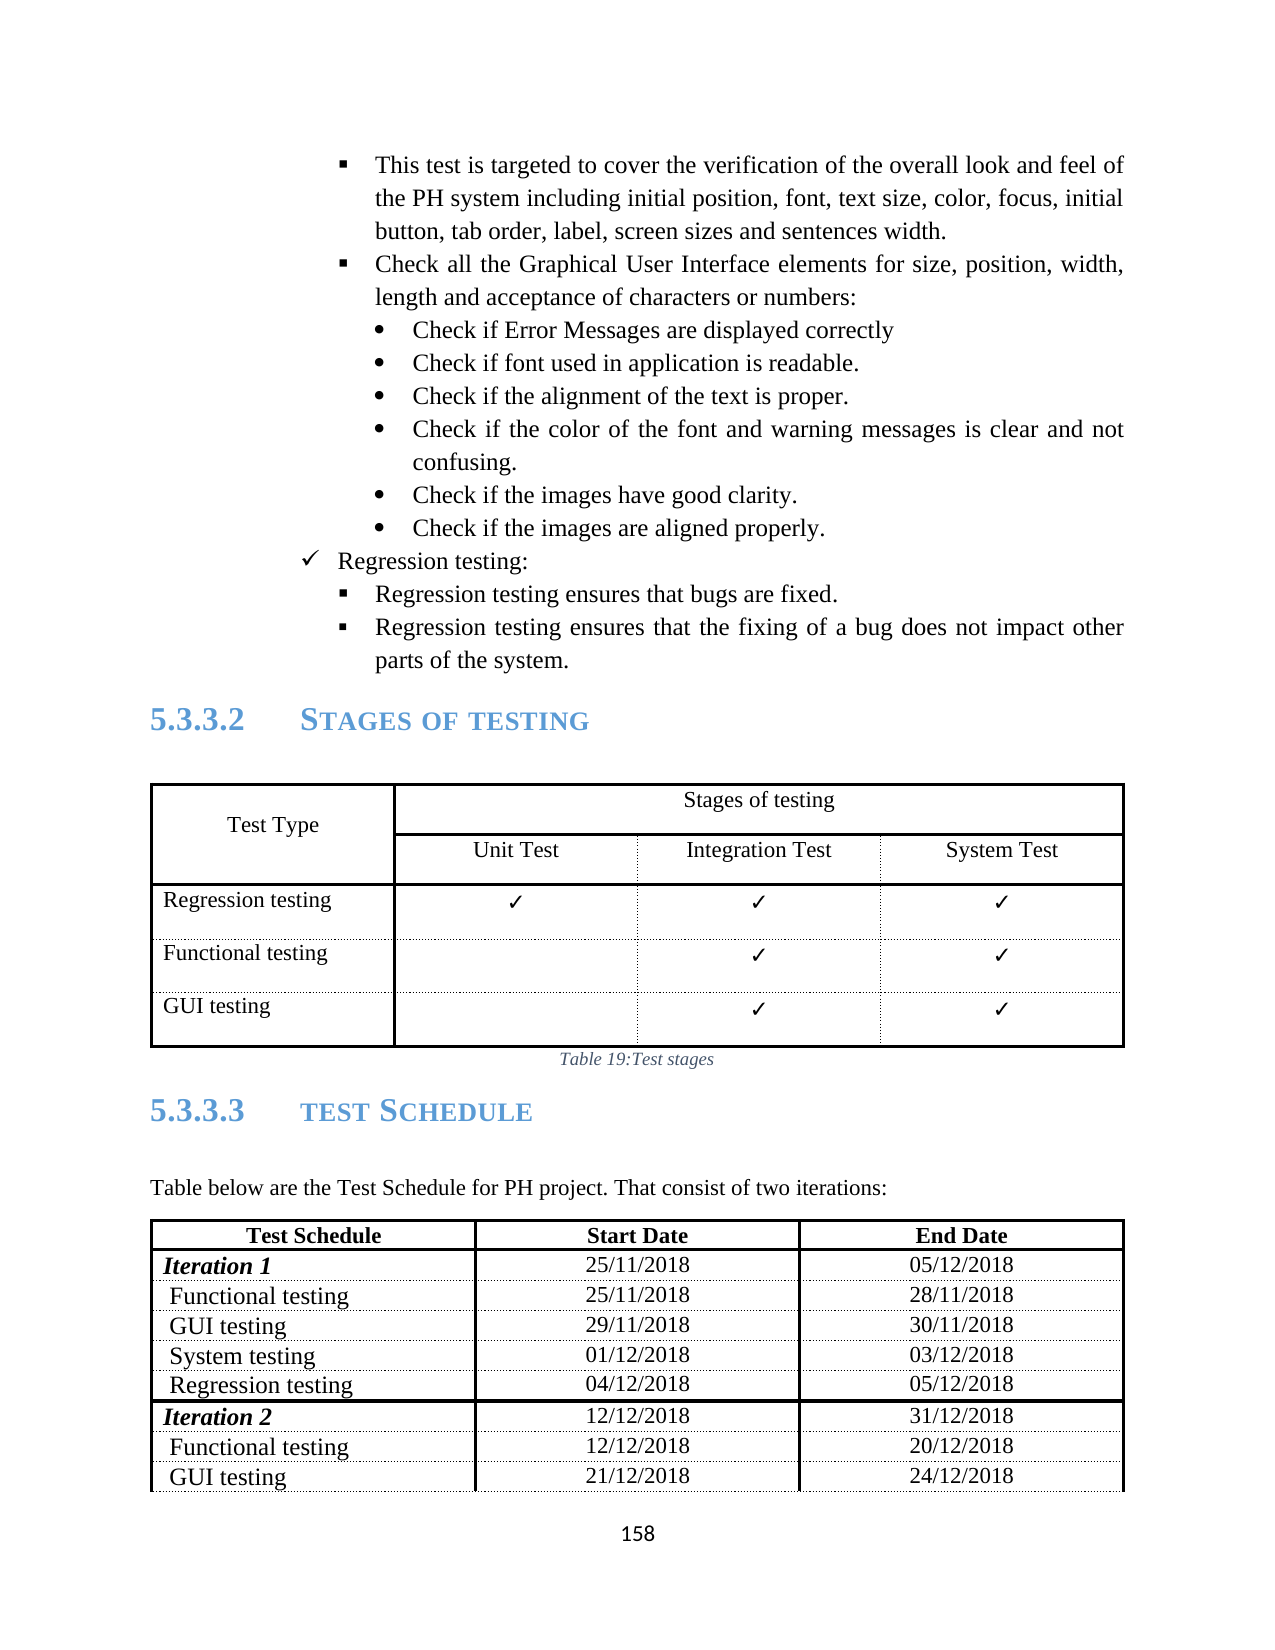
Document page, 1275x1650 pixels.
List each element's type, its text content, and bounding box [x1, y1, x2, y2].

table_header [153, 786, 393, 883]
list test Schedule [150, 1090, 1125, 1128]
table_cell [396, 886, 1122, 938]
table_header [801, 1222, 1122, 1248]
list Regression testing ensures that bugs are fixed. [337, 579, 1125, 608]
list Check if the alignment of the text is proper. [375, 381, 1125, 410]
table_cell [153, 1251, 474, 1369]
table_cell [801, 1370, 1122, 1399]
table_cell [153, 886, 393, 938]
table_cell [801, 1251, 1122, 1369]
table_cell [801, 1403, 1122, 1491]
list This test is targeted to cover the verification of the overall look and feel of the PH system including initial position, font, text size, color, focus, initial button, tab order, label, screen sizes and sentences width. [337, 150, 1125, 245]
list Regression testing: [300, 546, 1125, 575]
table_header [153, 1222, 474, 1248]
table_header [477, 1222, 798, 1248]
list Regression testing ensures that the fixing of a bug does not impact other parts of the system. [337, 612, 1125, 674]
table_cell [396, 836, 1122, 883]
list Check if the images have good clarity. [375, 480, 1125, 509]
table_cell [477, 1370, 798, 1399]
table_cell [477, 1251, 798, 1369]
list Check all the Graphical User Interface elements for size, position, width, length and acceptance of characters or numbers: [337, 249, 1125, 311]
list Check if the images are aligned properly. [375, 513, 1125, 542]
list Stages of testing [150, 699, 1125, 737]
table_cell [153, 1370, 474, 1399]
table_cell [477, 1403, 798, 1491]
list Check if Error Messages are displayed correctly [375, 315, 1125, 344]
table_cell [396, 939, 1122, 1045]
text Table below are the Test Schedule for PH project. That consist of two iterations: [150, 1174, 1125, 1200]
list Check if the color of the font and warning messages is clear and not confusing. [375, 414, 1125, 476]
text Table 19:Test stages [150, 1048, 1125, 1069]
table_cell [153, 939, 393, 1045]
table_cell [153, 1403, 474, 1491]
list Check if font used in application is readable. [375, 348, 1125, 377]
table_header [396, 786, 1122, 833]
